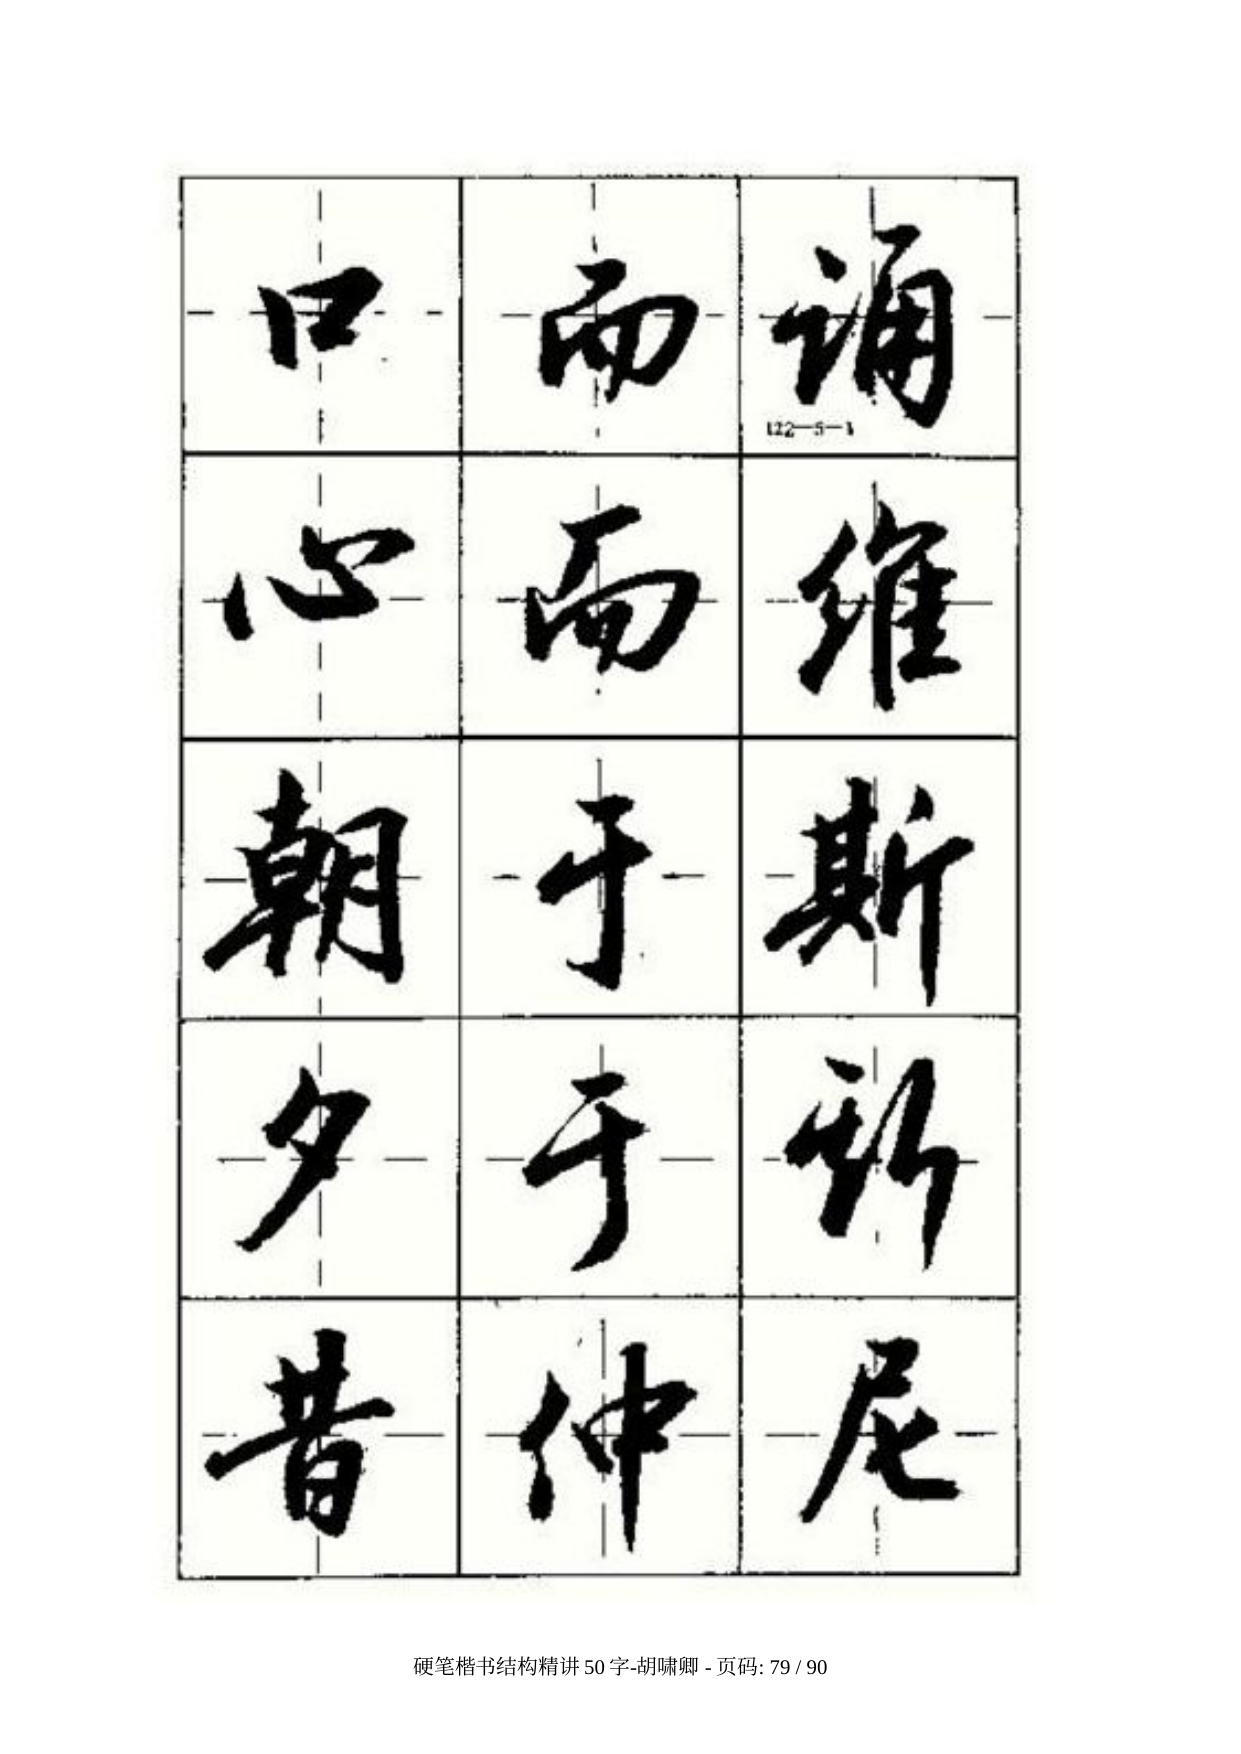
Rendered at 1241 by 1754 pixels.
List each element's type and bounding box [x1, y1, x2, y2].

picture [150, 150, 1088, 1604]
